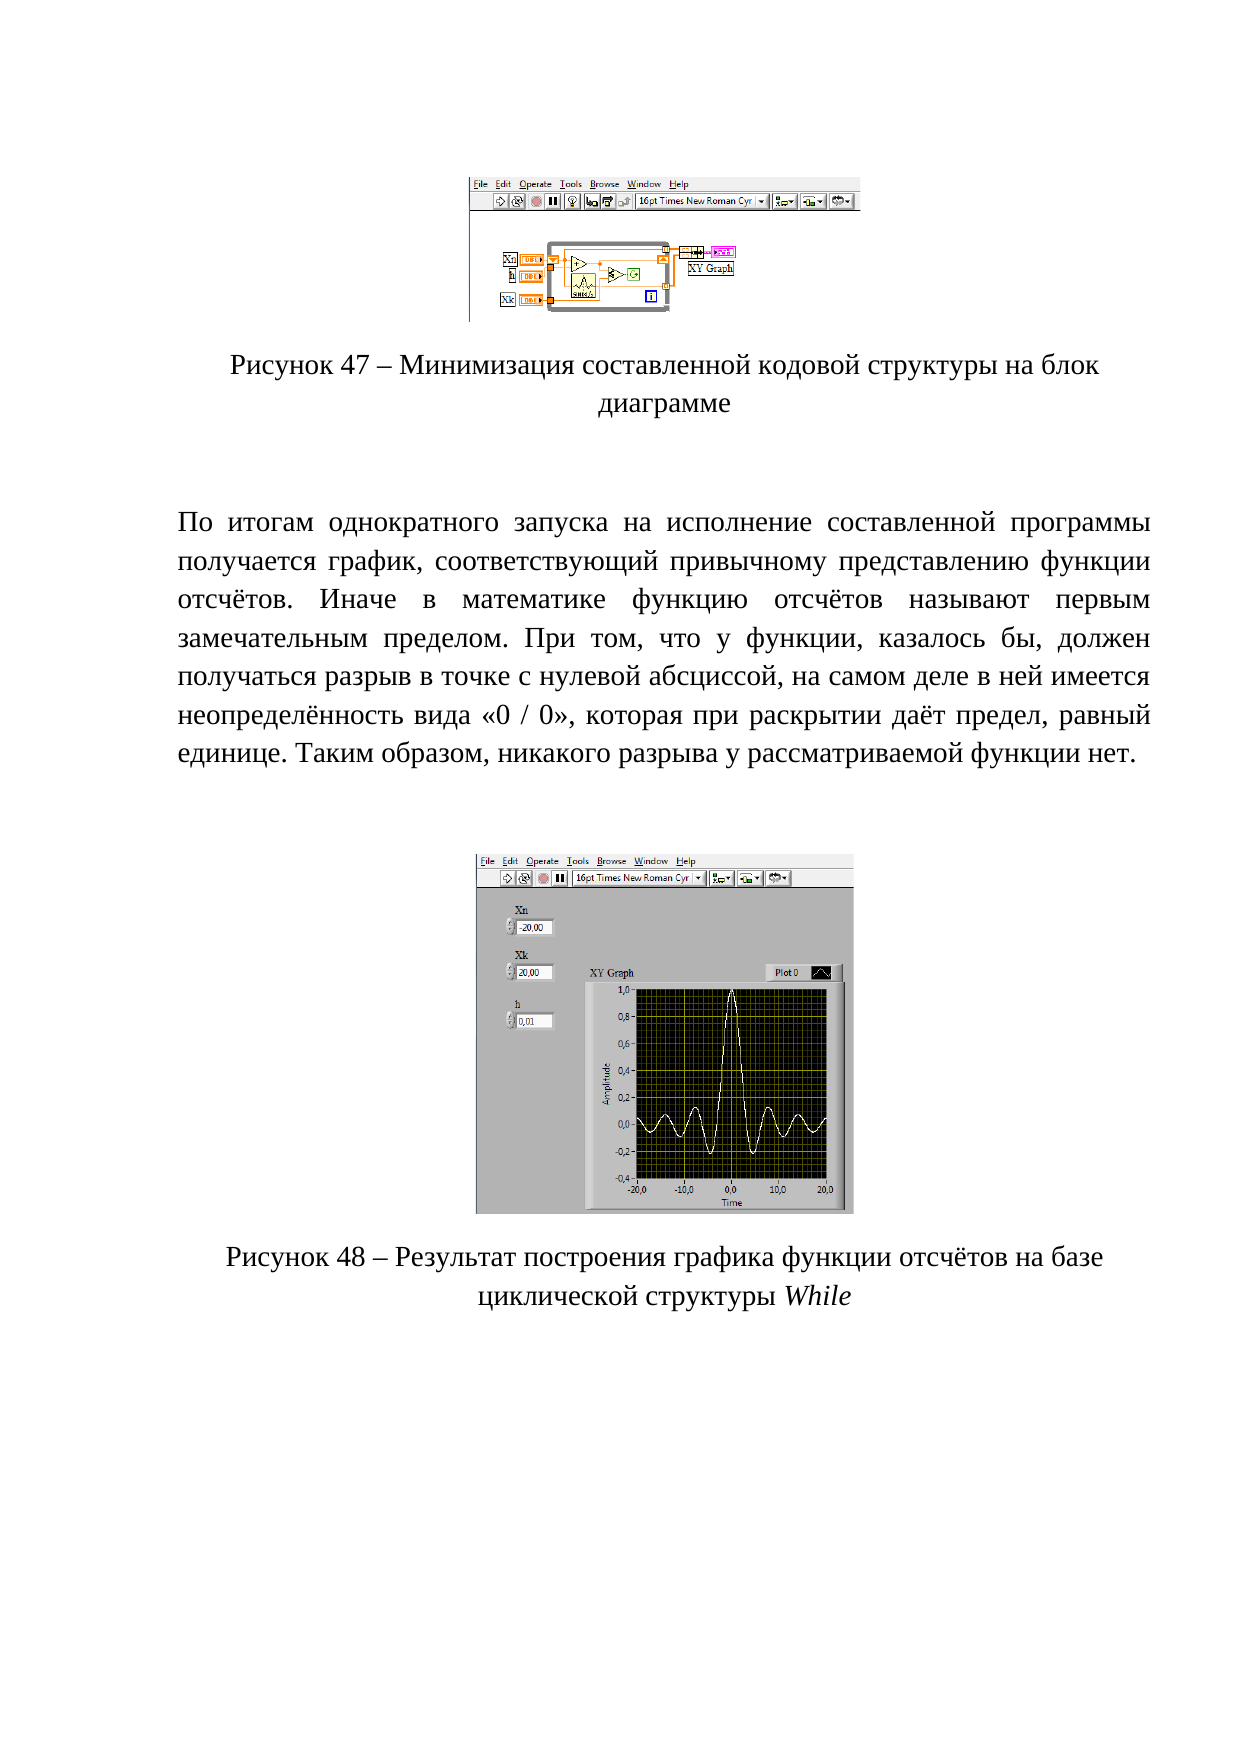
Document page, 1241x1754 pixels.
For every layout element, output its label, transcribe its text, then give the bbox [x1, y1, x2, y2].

text По итогам однократного запуска на исполнение составленной программы получается график, соответствующий привычному представлению функции отсчётов. Иначе в математике функцию отсчётов называют первым замечательным пределом. При том, что у функции, казалось бы, должен получаться разрыв в точке с нулевой абсциссой, на самом деле в ней имеется неопределённость вида «0 / 0», которая при раскрытии даёт предел, равный единице. Таким образом, никакого разрыва у рассматриваемой функции нет. [177, 504, 1152, 769]
text Рисунок 47 – Минимизация составленной кодовой структуры на блок диаграмме [177, 347, 1152, 419]
picture [468, 177, 861, 322]
text Рисунок 48 – Результат построения графика функции отсчётов на базе циклической структуры While [177, 1239, 1152, 1312]
picture [475, 854, 854, 1214]
